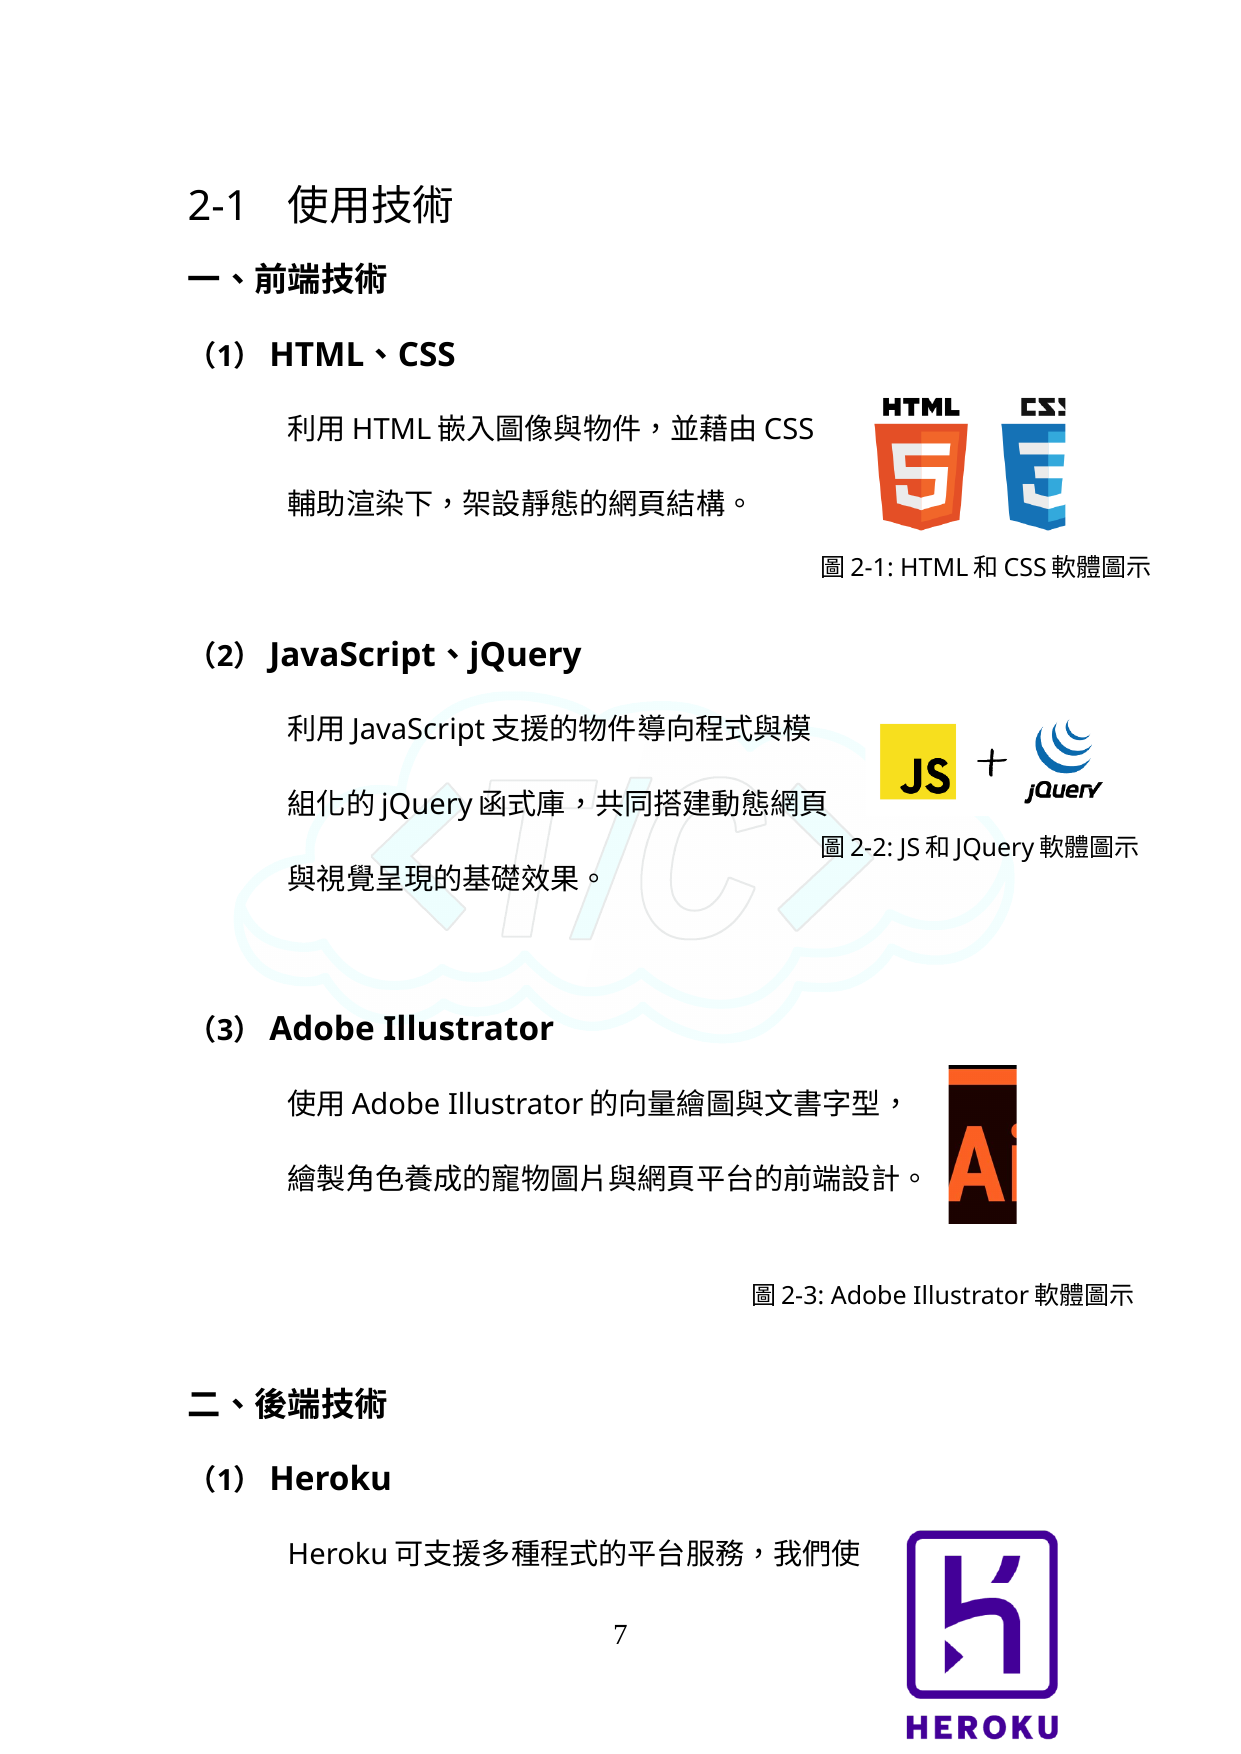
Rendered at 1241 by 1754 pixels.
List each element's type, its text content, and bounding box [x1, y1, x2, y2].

picture [948, 1065, 1017, 1224]
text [287, 1514, 1053, 1589]
text 一、前端技術 [187, 239, 1053, 314]
text 使用Adobe Illustrator的向量繪圖與文書字型，繪製角色養成的寵物圖片與網頁平台的前端設計。 [287, 1064, 1053, 1214]
text 2-1 使用技術 [187, 164, 1053, 239]
text （1） HTML、CSS [187, 314, 1053, 389]
text 利用JavaScript支援的物件導向程式與模組化的jQuery函式庫，共同搭建動態網頁與視覺呈現的基礎效果。 [287, 689, 1053, 914]
text （3） Adobe Illustrator [187, 989, 1053, 1064]
text （2） JavaScript、jQuery [187, 614, 1053, 689]
picture [863, 711, 1114, 818]
text 利用HTML嵌入圖像與物件，並藉由CSS輔助渲染下，架設靜態的網頁結構。 [287, 389, 1053, 539]
picture [859, 386, 1066, 535]
text （1） Heroku [187, 1439, 1053, 1514]
picture [895, 1520, 1074, 1742]
text 二、後端技術 [187, 1364, 1053, 1439]
